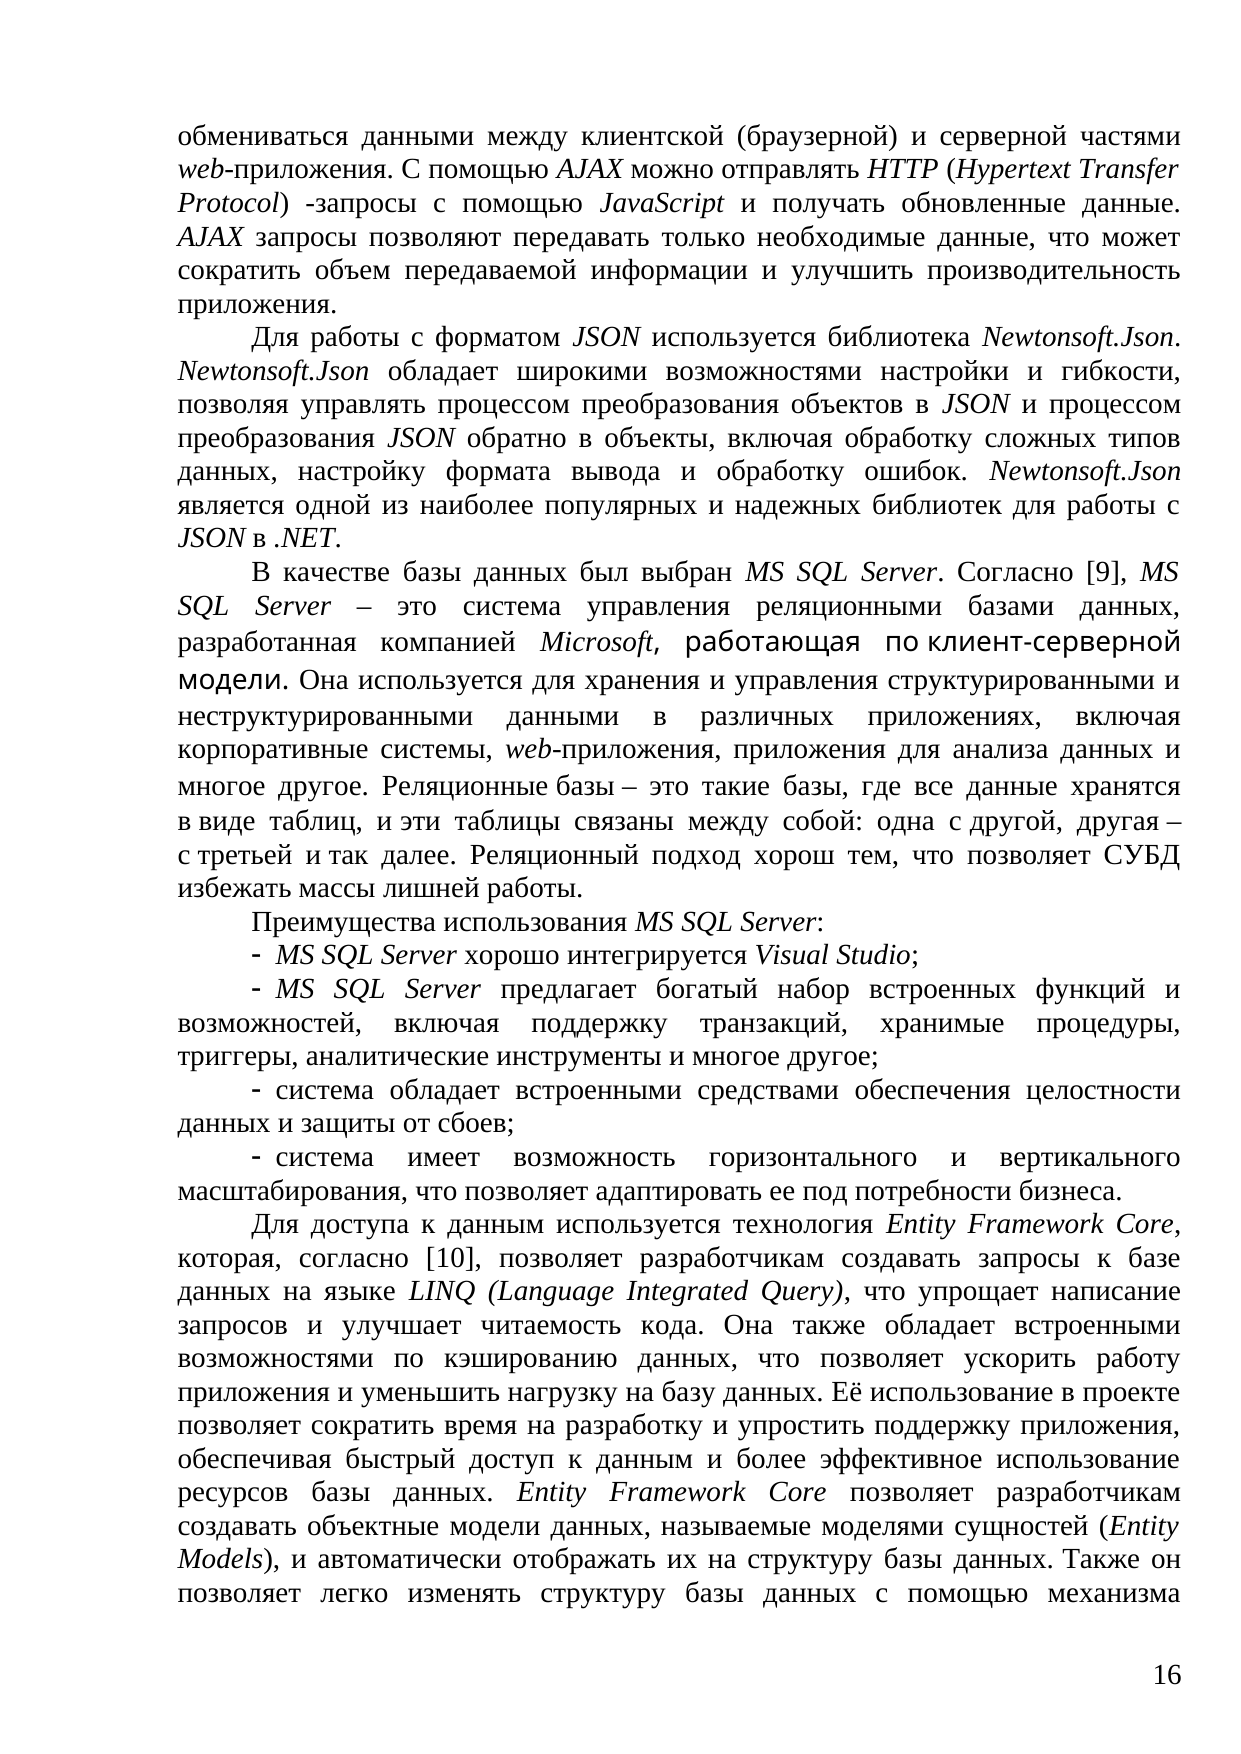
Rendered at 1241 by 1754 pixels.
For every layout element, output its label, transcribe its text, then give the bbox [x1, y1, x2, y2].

text Преимущества использования MS SQL Server: [177, 904, 1181, 937]
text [177, 1206, 1181, 1609]
text Для работы с форматом JSON используется библиотека Newtonsoft.Json. Newtonsoft.Json обладает широкими возможностями настройки и гибкости, позволяя управлять процессом преобразования объектов в JSON и процессом преобразования JSON обратно в объекты, включая обработку сложных типов данных, настройку формата вывода и обработку ошибок. Newtonsoft.Json является одной из наиболее популярных и надежных библиотек для работы с JSON в .NET. [177, 319, 1181, 554]
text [177, 118, 1181, 319]
list MS SQL Server хорошо интегрируется Visual Studio; [177, 937, 1181, 971]
list MS SQL Server предлагает богатый набор встроенных функций и возможностей, включая поддержку транзакций, хранимые процедуры, триггеры, аналитические инструменты и многое другое; [177, 971, 1181, 1072]
text В качестве базы данных был выбран MS SQL Server. Согласно [9], MS SQL Server – это система управления реляционными базами данных, разработанная компанией Microsoft, работающая по клиент-серверной модели. Она используется для хранения и управления структурированными и неструктурированными данными в различных приложениях, включая корпоративные системы, web-приложения, приложения для анализа данных и многое другое. Реляционные базы – это такие базы, где все данные хранятся в виде таблиц, и эти таблицы связаны между собой: одна с другой, другая – с третьей и так далее. Реляционный подход хорош тем, что позволяет СУБД избежать массы лишней работы. [177, 554, 1181, 904]
list система имеет возможность горизонтального и вертикального масштабирования, что позволяет адаптировать ее под потребности бизнеса. [177, 1139, 1181, 1206]
list система обладает встроенными средствами обеспечения целостности данных и защиты от сбоев; [177, 1072, 1181, 1139]
